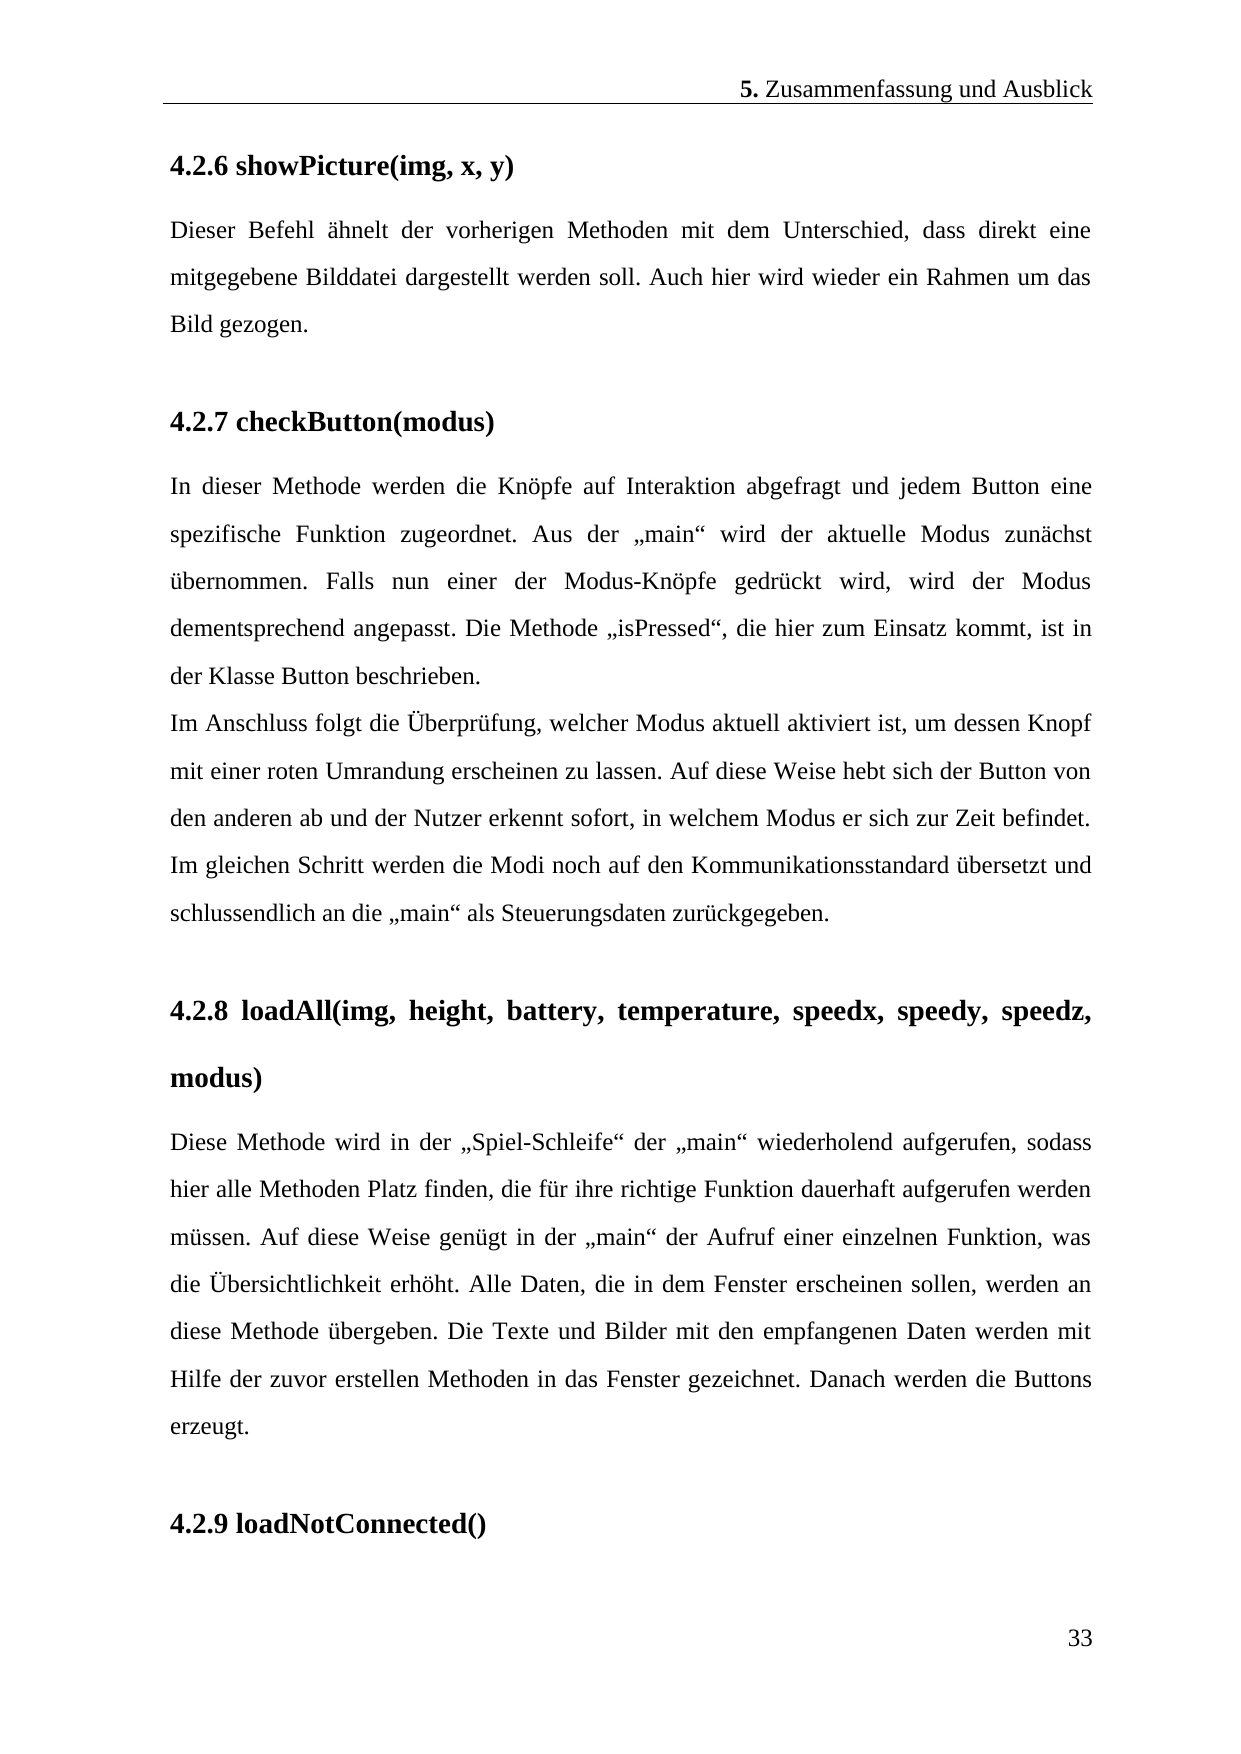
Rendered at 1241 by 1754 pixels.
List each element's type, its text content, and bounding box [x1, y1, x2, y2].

text Dieser Befehl ähnelt der vorherigen Methoden mit dem Unterschied, dass direkt eine mitgegebene Bilddatei dargestellt werden soll. Auch hier wird wieder ein Rahmen um das Bild gezogen. [170, 215, 1093, 338]
text Im Anschluss folgt die Überprüfung, welcher Modus aktuell aktiviert ist, um dessen Knopf mit einer roten Umrandung erscheinen zu lassen. Auf diese Weise hebt sich der Button von den anderen ab und der Nutzer erkennt sofort, in welchem Modus er sich zur Zeit befindet. Im gleichen Schritt werden die Modi noch auf den Kommunikationsstandard übersetzt und schlussendlich an die „main“ als Steuerungsdaten zurückgegeben. [170, 708, 1093, 927]
subtitle 4.2.8 loadAll(img, height, battery, temperature, speedx, speedy, speedz, modus) [170, 993, 1093, 1093]
subtitle 4.2.6 showPicture(img, x, y) [170, 148, 1093, 181]
subtitle 4.2.7 checkButton(modus) [170, 404, 1093, 438]
text Diese Methode wird in der „Spiel-Schleife“ der „main“ wiederholend aufgerufen, sodass hier alle Methoden Platz finden, die für ihre richtige Funktion dauerhaft aufgerufen werden müssen. Auf diese Weise genügt in der „main“ der Aufruf einer einzelnen Funktion, was die Übersichtlichkeit erhöht. Alle Daten, die in dem Fenster erscheinen sollen, werden an diese Methode übergeben. Die Texte und Bilder mit den empfangenen Daten werden mit Hilfe der zuvor erstellen Methoden in das Fenster gezeichnet. Danach werden die Buttons erzeugt. [170, 1127, 1093, 1440]
subtitle 4.2.9 loadNotConnected() [170, 1506, 1093, 1539]
text In dieser Methode werden die Knöpfe auf Interaktion abgefragt und jedem Button eine spezifische Funktion zugeordnet. Aus der „main“ wird der aktuelle Modus zunächst übernommen. Falls nun einer der Modus-Knöpfe gedrückt wird, wird der Modus dementsprechend angepasst. Die Methode „isPressed“, die hier zum Einsatz kommt, ist in der Klasse Button beschrieben. [170, 471, 1093, 690]
